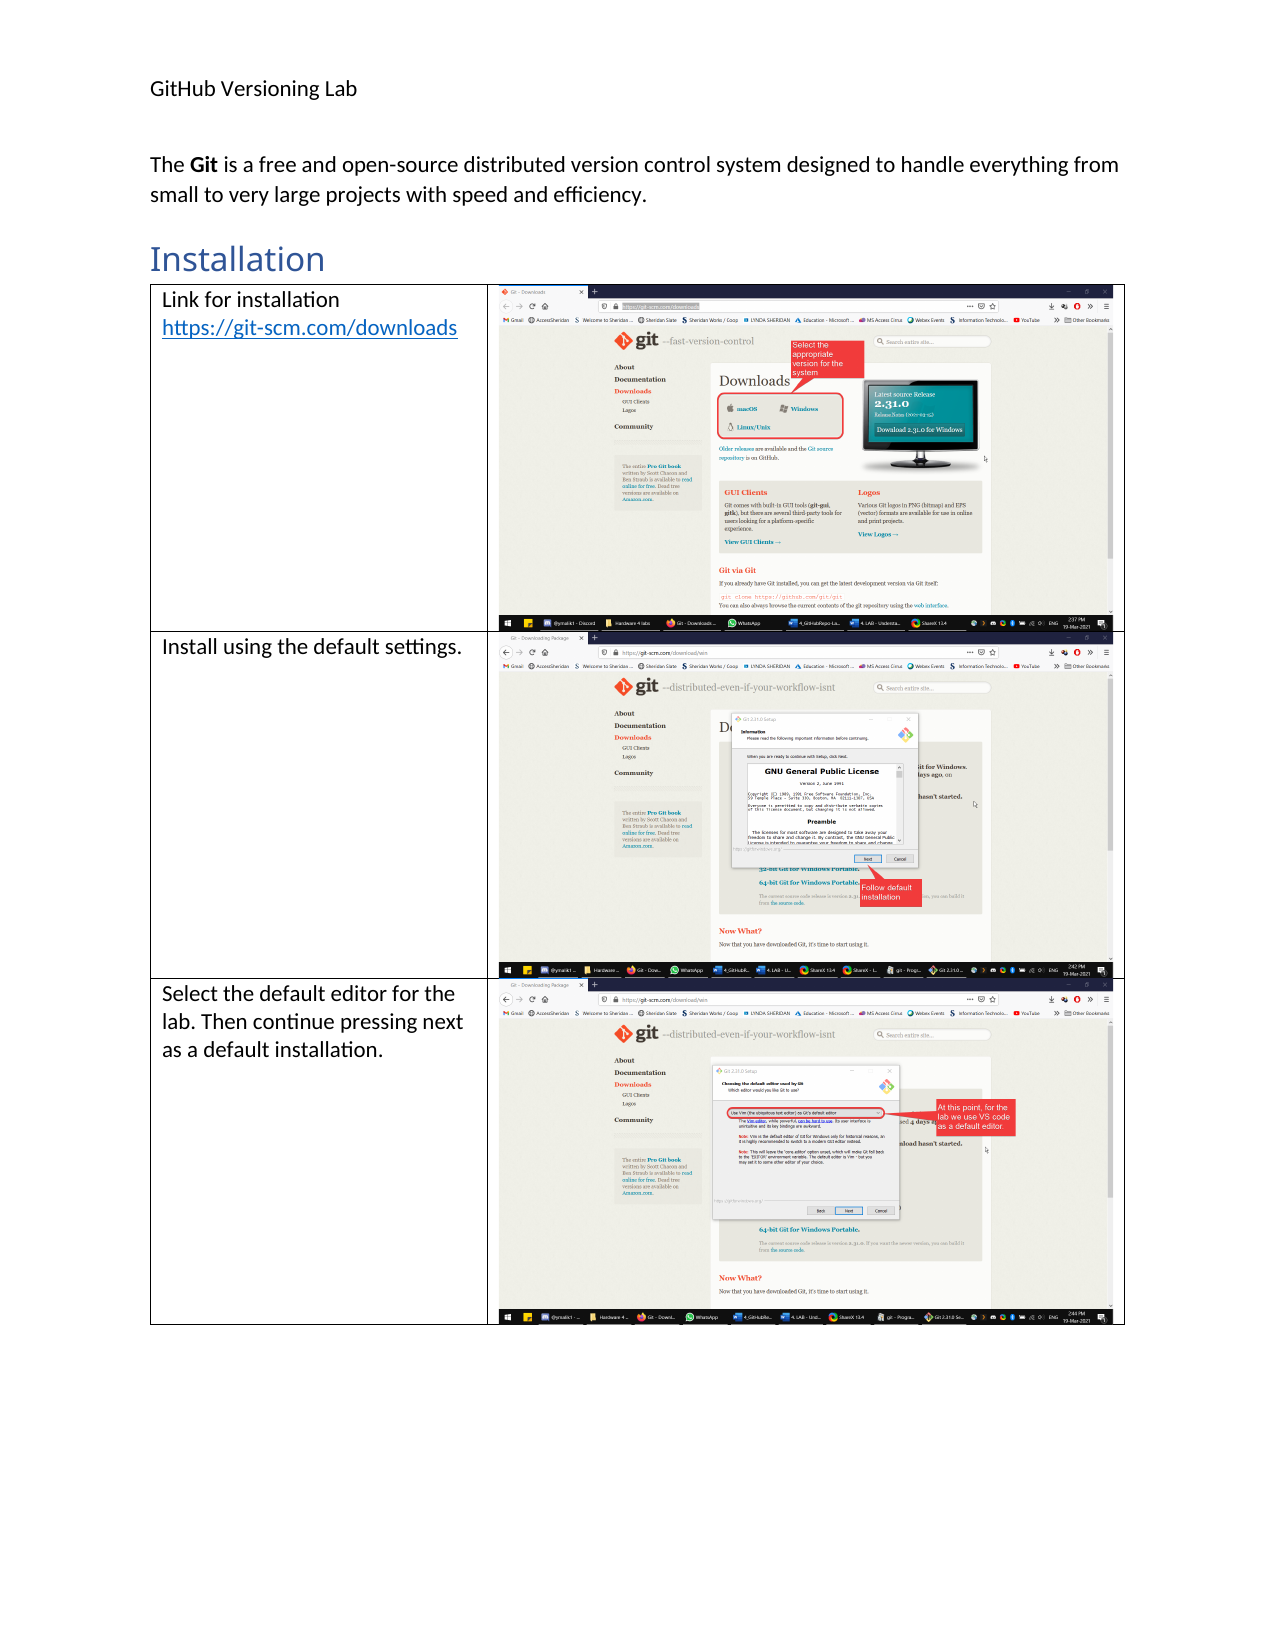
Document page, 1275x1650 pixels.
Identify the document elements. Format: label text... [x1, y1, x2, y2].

table_header Link for installation https://git-scm.com/downloads [151, 285, 487, 631]
picture [498, 285, 1114, 631]
table_header [488, 285, 498, 631]
text The Git is a free and open-source distributed version control system designed to handle everything from small to very large projects with speed and efficiency. [150, 150, 1125, 208]
table_header [1114, 285, 1124, 631]
table_cell Select the default editor for the lab. Then continue pressing next as a default installation. [151, 979, 487, 1324]
picture [498, 632, 1114, 1325]
table_cell [1114, 632, 1124, 978]
table_cell [1114, 979, 1124, 1324]
subtitle Installation [150, 235, 1125, 281]
table_cell [488, 979, 498, 1324]
table_cell Install using the default settings. [151, 632, 487, 978]
table_cell [488, 632, 498, 978]
